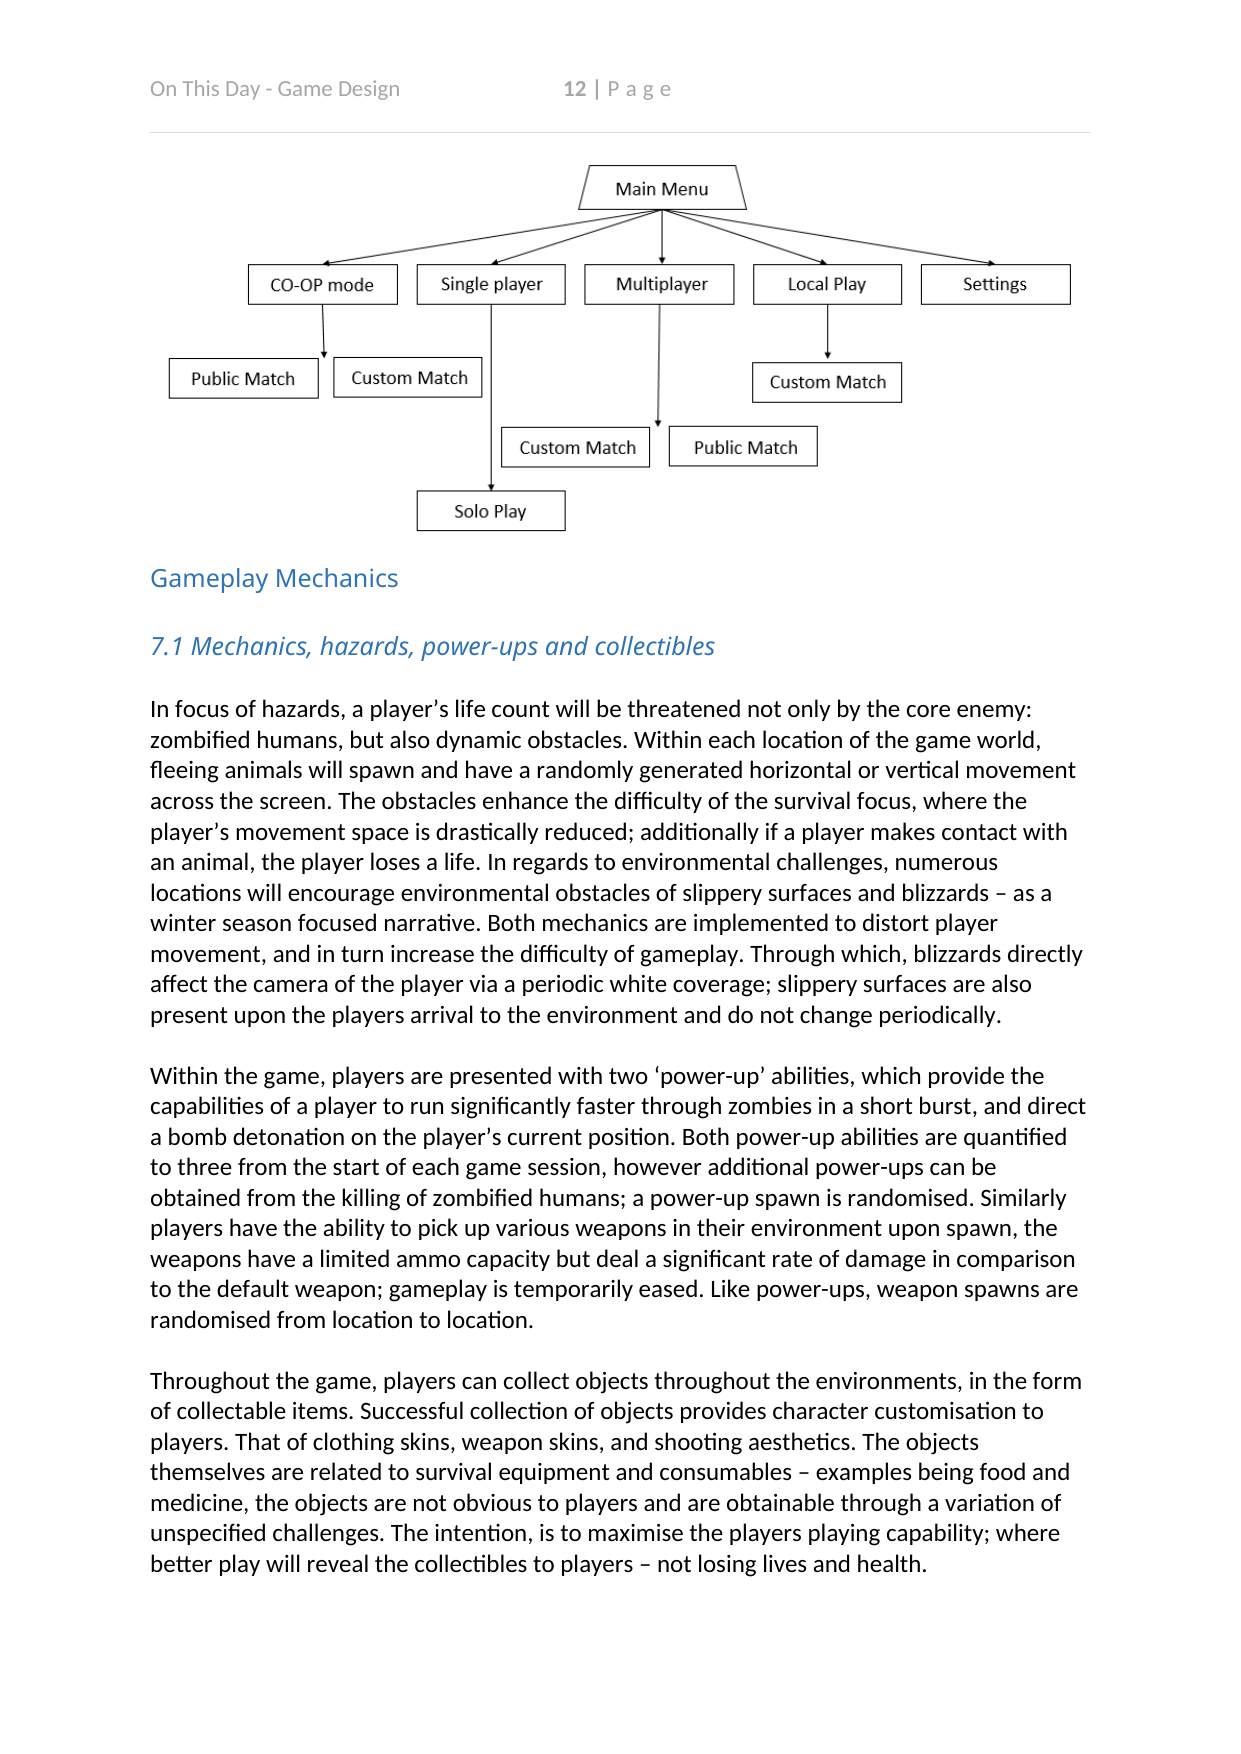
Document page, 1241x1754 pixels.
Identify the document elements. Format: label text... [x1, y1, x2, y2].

text Within the game, players are presented with two ‘power-up’ abilities, which provide the capabilities of a player to run significantly faster through zombies in a short burst, and direct a bomb detonation on the player’s current position. Both power-up abilities are quantified to three from the start of each game session, however additional power-ups can be obtained from the killing of zombified humans; a power-up spawn is randomised. Similarly players have the ability to pick up various weapons in their environment upon spawn, the weapons have a limited ammo capacity but deal a significant rate of damage in comparison to the default weapon; gameplay is temporarily eased. Like power-ups, weapon spawns are randomised from location to location. [150, 1060, 1090, 1334]
subtitle 7.1 Mechanics, hazards, power-ups and collectibles [150, 629, 1090, 663]
picture [160, 161, 1080, 536]
text In focus of hazards, a player’s life count will be threatened not only by the core enemy: zombified humans, but also dynamic obstacles. Within each location of the game world, fleeing animals will spawn and have a randomly generated horizontal or vertical movement across the screen. The obstacles enhance the difficulty of the survival focus, where the player’s movement space is drastically reduced; additionally if a player makes contact with an animal, the player loses a life. In regards to environmental challenges, numerous locations will encourage environmental obstacles of slippery surfaces and blizzards – as a winter season focused narrative. Both mechanics are implemented to distort player movement, and in turn increase the difficulty of gameplay. Through which, blizzards directly affect the camera of the player via a periodic white coverage; slippery surfaces are also present upon the players arrival to the environment and do not change periodically. [150, 693, 1090, 1029]
subtitle Gameplay Mechanics [150, 560, 1090, 594]
text Throughout the game, players can collect objects throughout the environments, in the form of collectable items. Successful collection of objects provides character customisation to players. That of clothing skins, weapon skins, and shooting aesthetics. The objects themselves are related to survival equipment and consumables – examples being food and medicine, the objects are not obvious to players and are obtainable through a variation of unspecified challenges. The intention, is to maximise the players playing capability; where better play will reveal the collectibles to players – not losing lives and health. [150, 1365, 1090, 1579]
